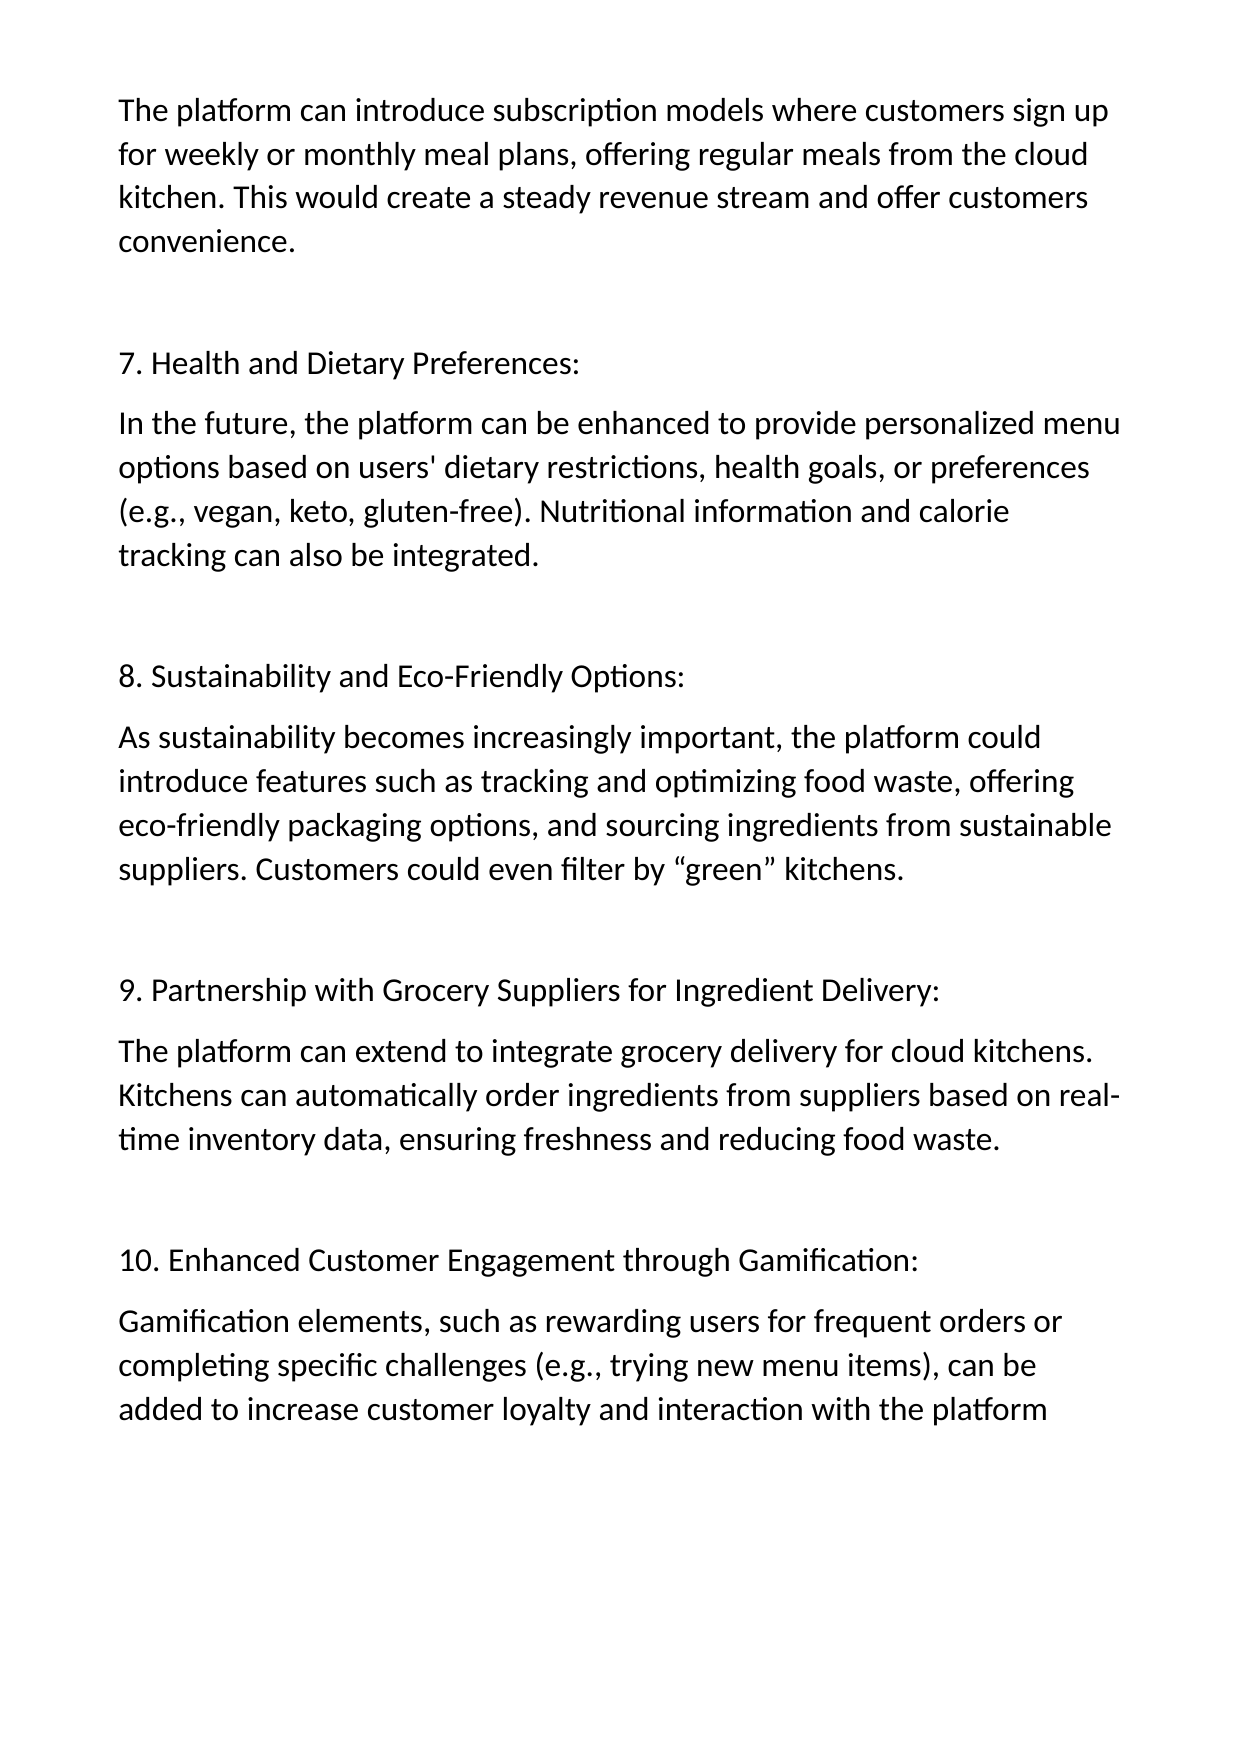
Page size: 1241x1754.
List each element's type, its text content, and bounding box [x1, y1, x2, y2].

text The platform can introduce subscription models where customers sign up for weekly or monthly meal plans, offering regular meals from the cloud kitchen. This would create a steady revenue stream and offer customers convenience. [118, 89, 1122, 261]
text 9. Partnership with Grocery Suppliers for Ingredient Delivery: [118, 969, 1122, 1010]
text In the future, the platform can be enhanced to provide personalized menu options based on users' dietary restrictions, health goals, or preferences (e.g., vegan, keto, gluten-free). Nutritional information and calorie tracking can also be integrated. [118, 402, 1122, 575]
text 7. Health and Dietary Preferences: [118, 342, 1122, 382]
text 10. Enhanced Customer Engagement through Gamification: [118, 1239, 1122, 1280]
text The platform can extend to integrate grocery delivery for cloud kitchens. Kitchens can automatically order ingredients from suppliers based on real-time inventory data, ensuring freshness and reducing food waste. [118, 1030, 1122, 1158]
text Gamification elements, such as rewarding users for frequent orders or completing specific challenges (e.g., trying new menu items), can be added to increase customer loyalty and interaction with the platform [118, 1300, 1122, 1428]
text As sustainability becomes increasingly important, the platform could introduce features such as tracking and optimizing food waste, offering eco-friendly packaging options, and sourcing ingredients from sustainable suppliers. Customers could even filter by “green” kitchens. [118, 716, 1122, 889]
text 8. Sustainability and Eco-Friendly Options: [118, 656, 1122, 696]
